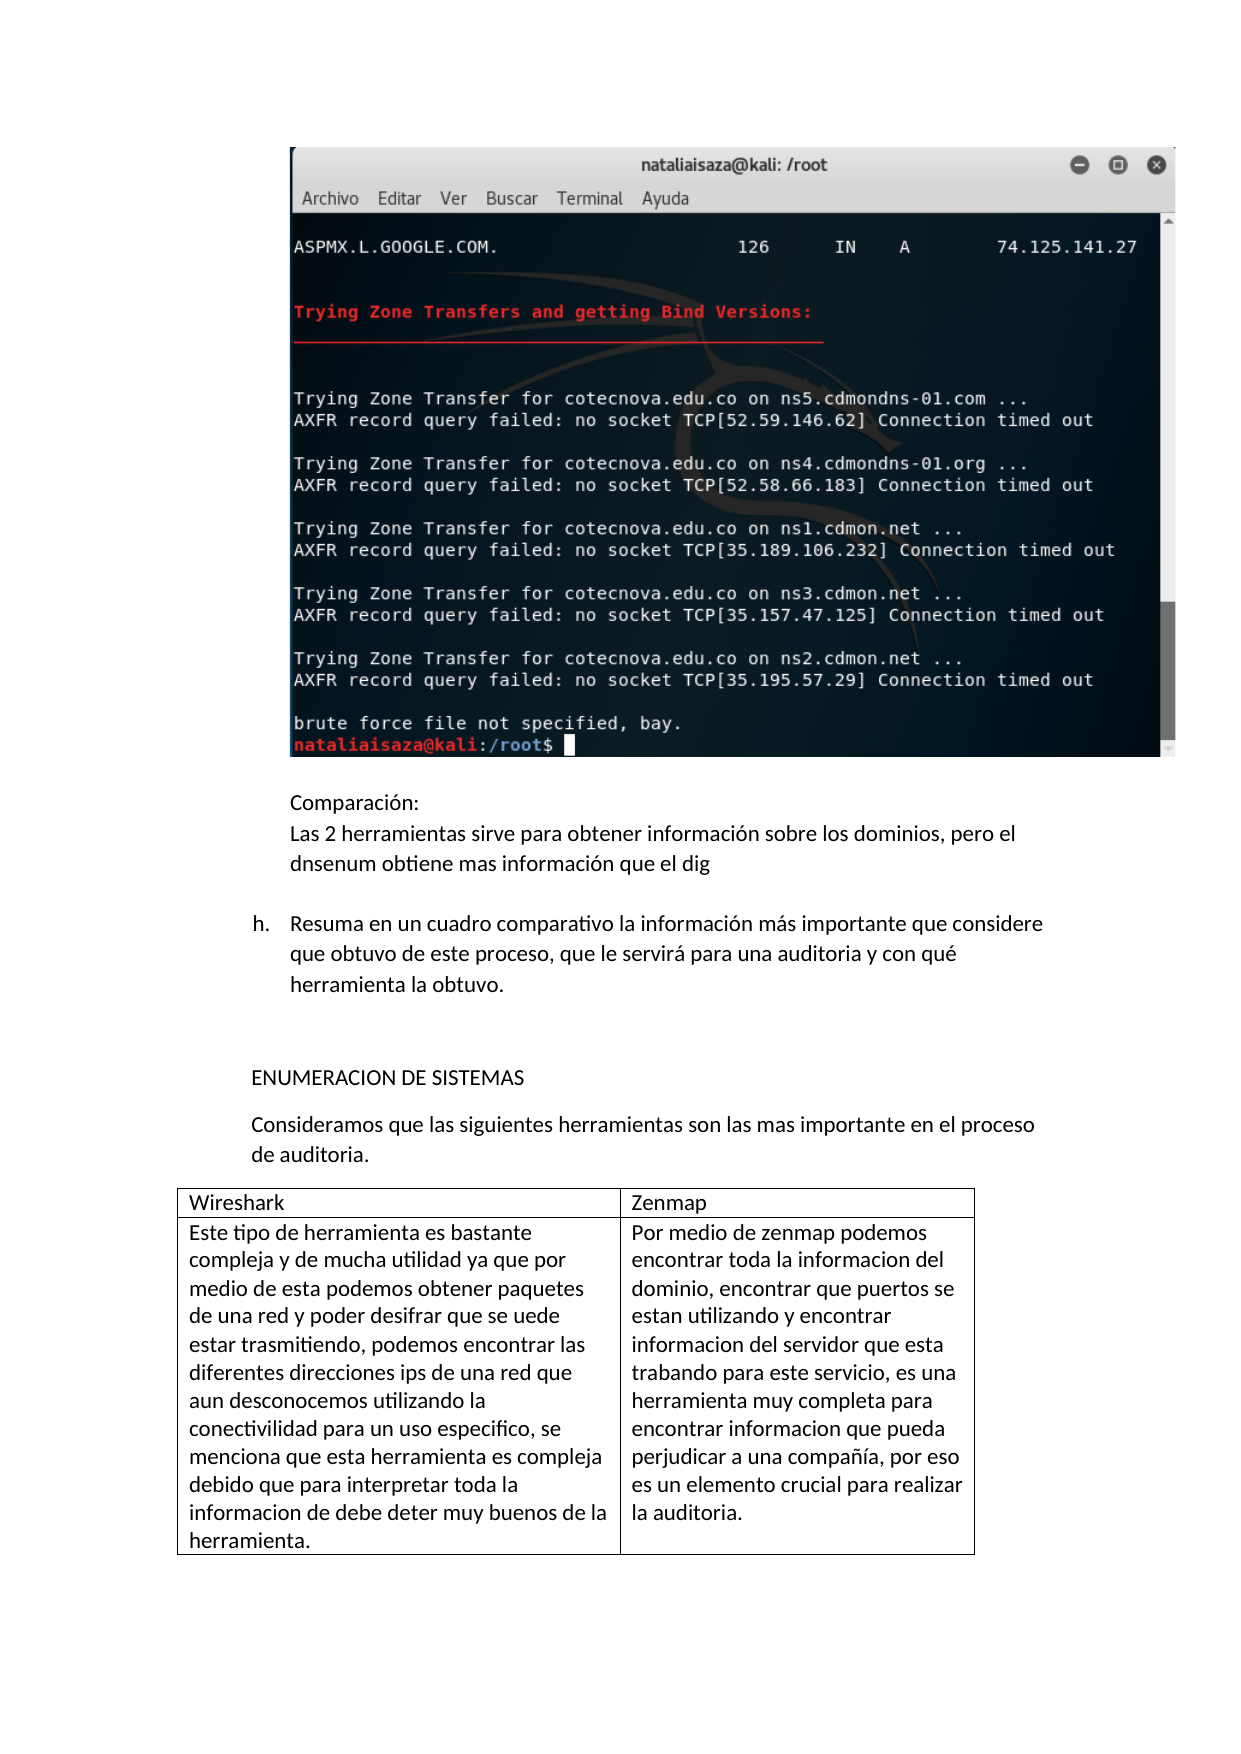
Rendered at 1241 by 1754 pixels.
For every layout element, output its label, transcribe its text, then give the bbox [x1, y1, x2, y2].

table_cell Este tipo de herramienta es bastante compleja y de mucha utilidad ya que por medio de esta podemos obtener paquetes de una red y poder desifrar que se uede estar trasmitiendo, podemos encontrar las diferentes direcciones ips de una red que aun desconocemos utilizando la conectivilidad para un uso especifico, se menciona que esta herramienta es compleja debido que para interpretar toda la informacion de debe deter muy buenos de la herramienta. [178, 1218, 620, 1554]
table_header Wireshark [178, 1189, 620, 1217]
list Resuma en un cuadro comparativo la información más importante que considere que obtuvo de este proceso, que le servirá para una auditoria y con qué herramienta la obtuvo. [252, 909, 1063, 998]
text Consideramos que las siguientes herramientas son las mas importante en el proceso de auditoria. [251, 1110, 1063, 1169]
list Comparación: [290, 788, 1063, 817]
table_cell Por medio de zenmap podemos encontrar toda la informacion del dominio, encontrar que puertos se estan utilizando y encontrar informacion del servidor que esta trabando para este servicio, es una herramienta muy completa para encontrar informacion que pueda perjudicar a una compañía, por eso es un elemento crucial para realizar la auditoria. [621, 1218, 974, 1554]
table_header Zenmap [621, 1189, 974, 1217]
text ENUMERACION DE SISTEMAS [251, 1063, 1063, 1092]
list Las 2 herramientas sirve para obtener información sobre los dominios, pero el dnsenum obtiene mas información que el dig [290, 819, 1063, 877]
picture [289, 147, 1176, 757]
